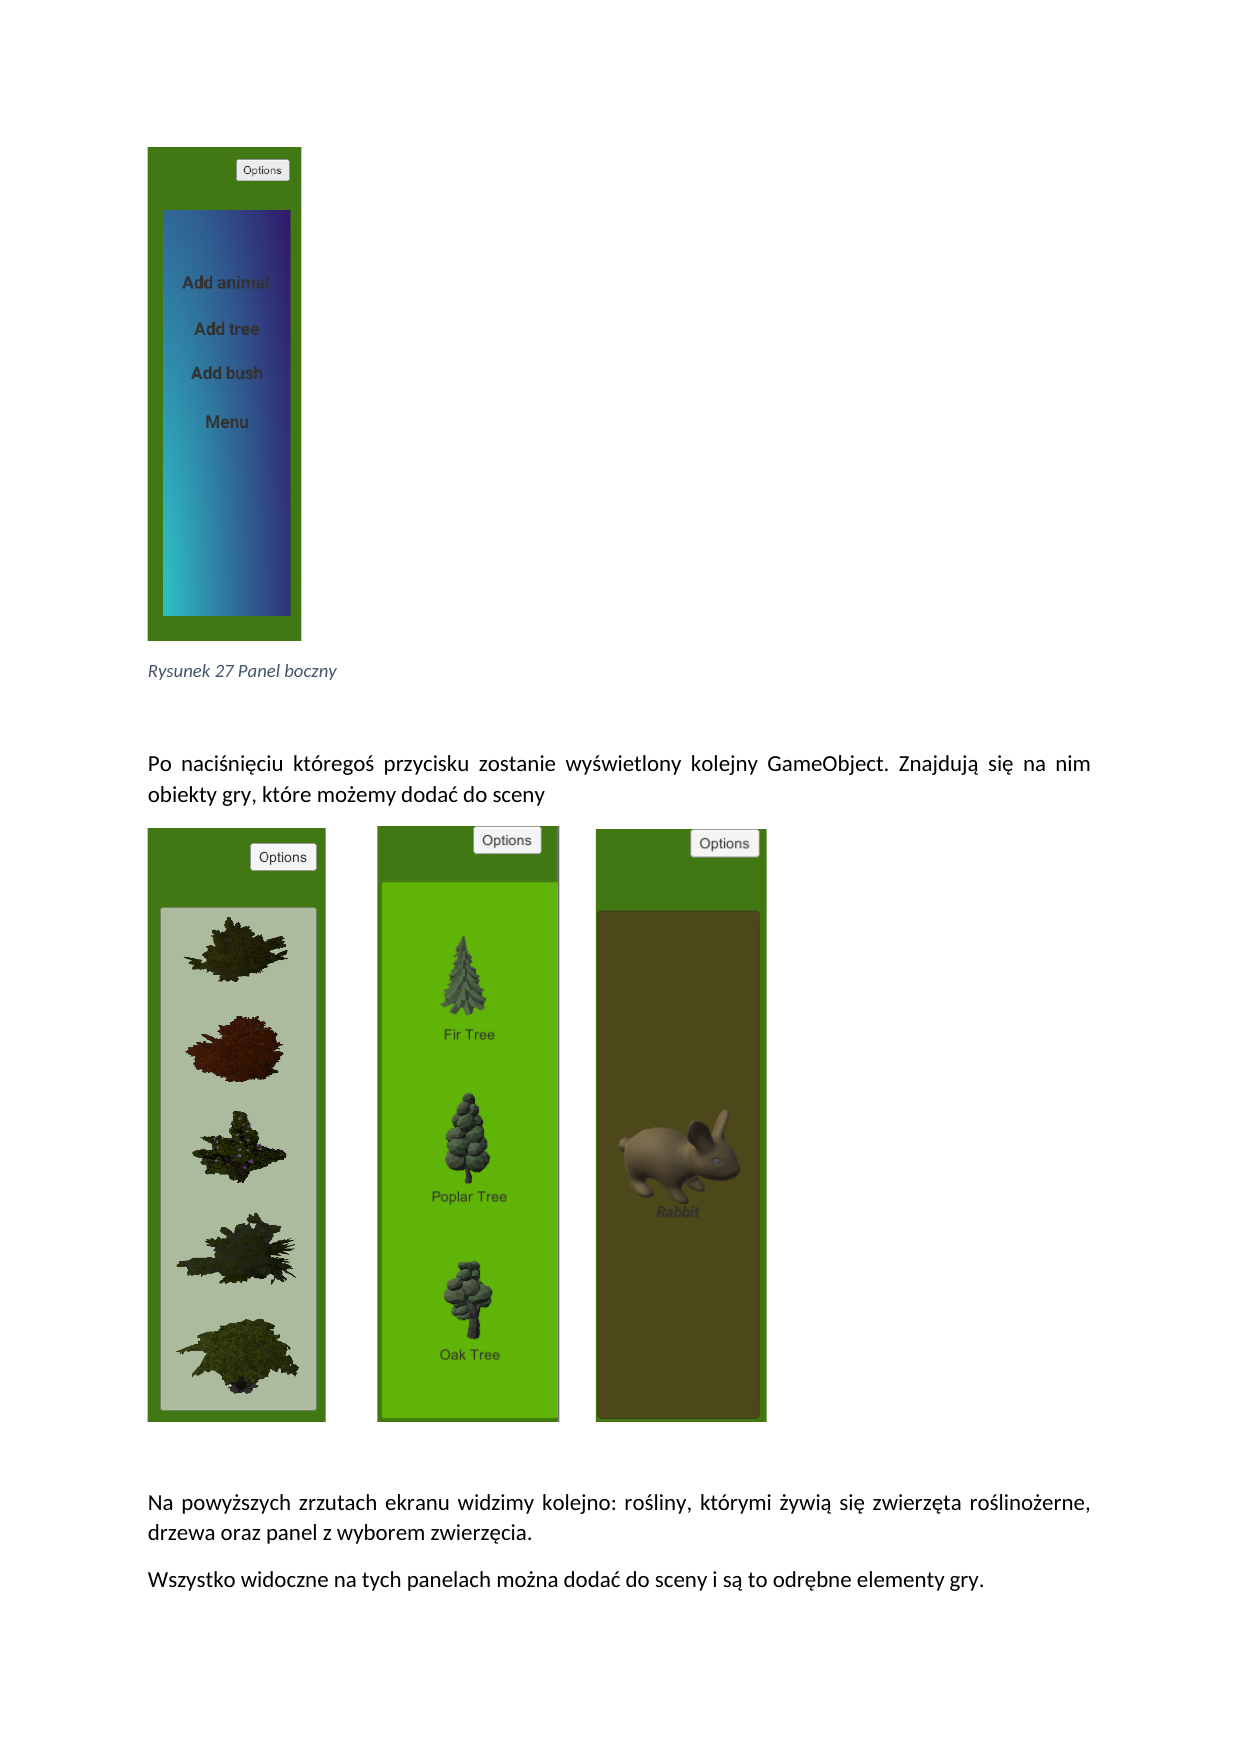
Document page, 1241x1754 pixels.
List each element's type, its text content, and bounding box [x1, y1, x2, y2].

picture [147, 828, 326, 1422]
picture [147, 147, 302, 641]
picture [377, 826, 560, 1422]
text Rysunek 27 Panel boczny [148, 659, 1093, 682]
picture [595, 829, 767, 1422]
text Wszystko widoczne na tych panelach można dodać do sceny i są to odrębne elementy gry. [148, 1565, 1093, 1593]
text Na powyższych zrzutach ekranu widzimy kolejno: rośliny, którymi żywią się zwierzęta roślinożerne, drzewa oraz panel z wyborem zwierzęcia. [148, 1488, 1093, 1546]
text Po naciśnięciu któregoś przycisku zostanie wyświetlony kolejny GameObject. Znajdują się na nim obiekty gry, które możemy dodać do sceny [148, 749, 1093, 808]
